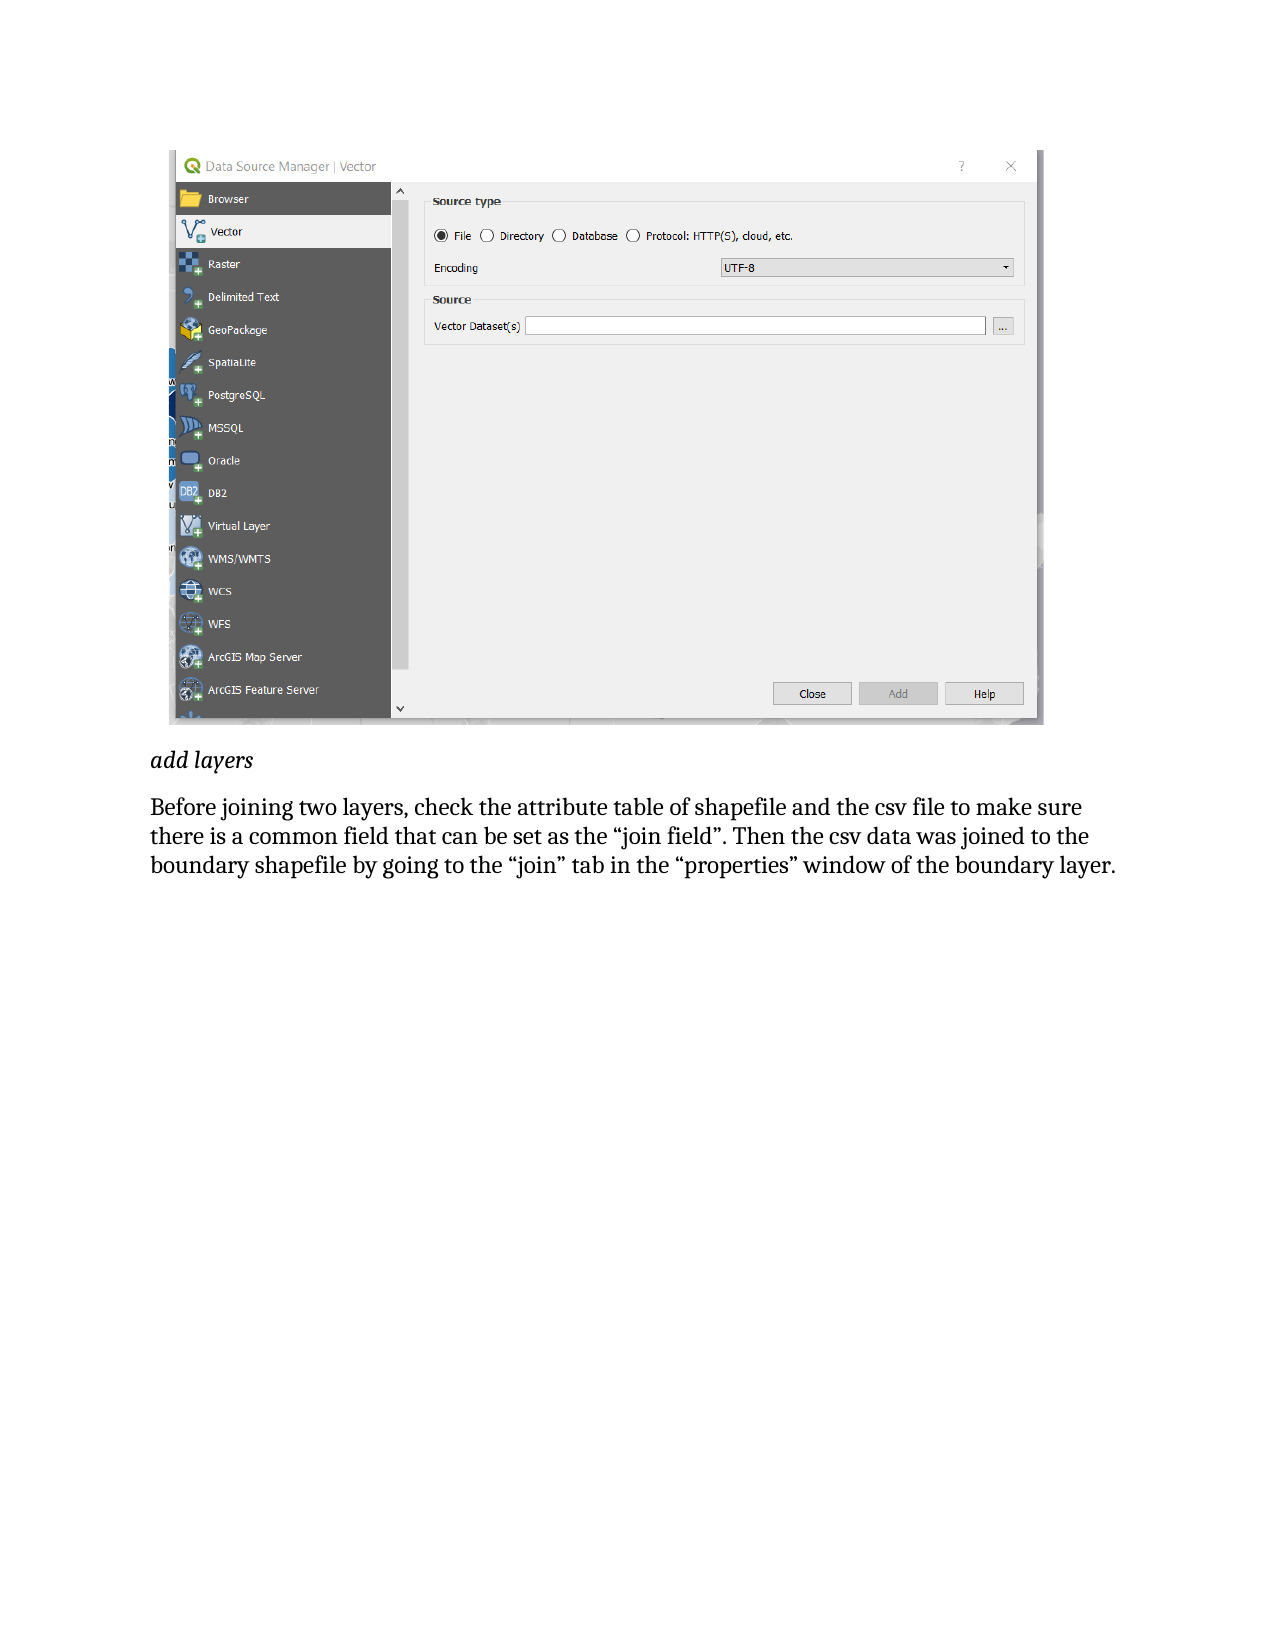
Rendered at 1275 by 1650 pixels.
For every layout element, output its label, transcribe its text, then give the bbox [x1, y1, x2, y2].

picture [168, 150, 1044, 725]
text add layers [150, 746, 1125, 774]
text Before joining two layers, check the attribute table of shapefile and the csv file to make sure there is a common field that can be set as the “join field”. Then the csv data was joined to the boundary shapefile by going to the “join” tab in the “properties” window of the boundary layer. [150, 793, 1125, 879]
